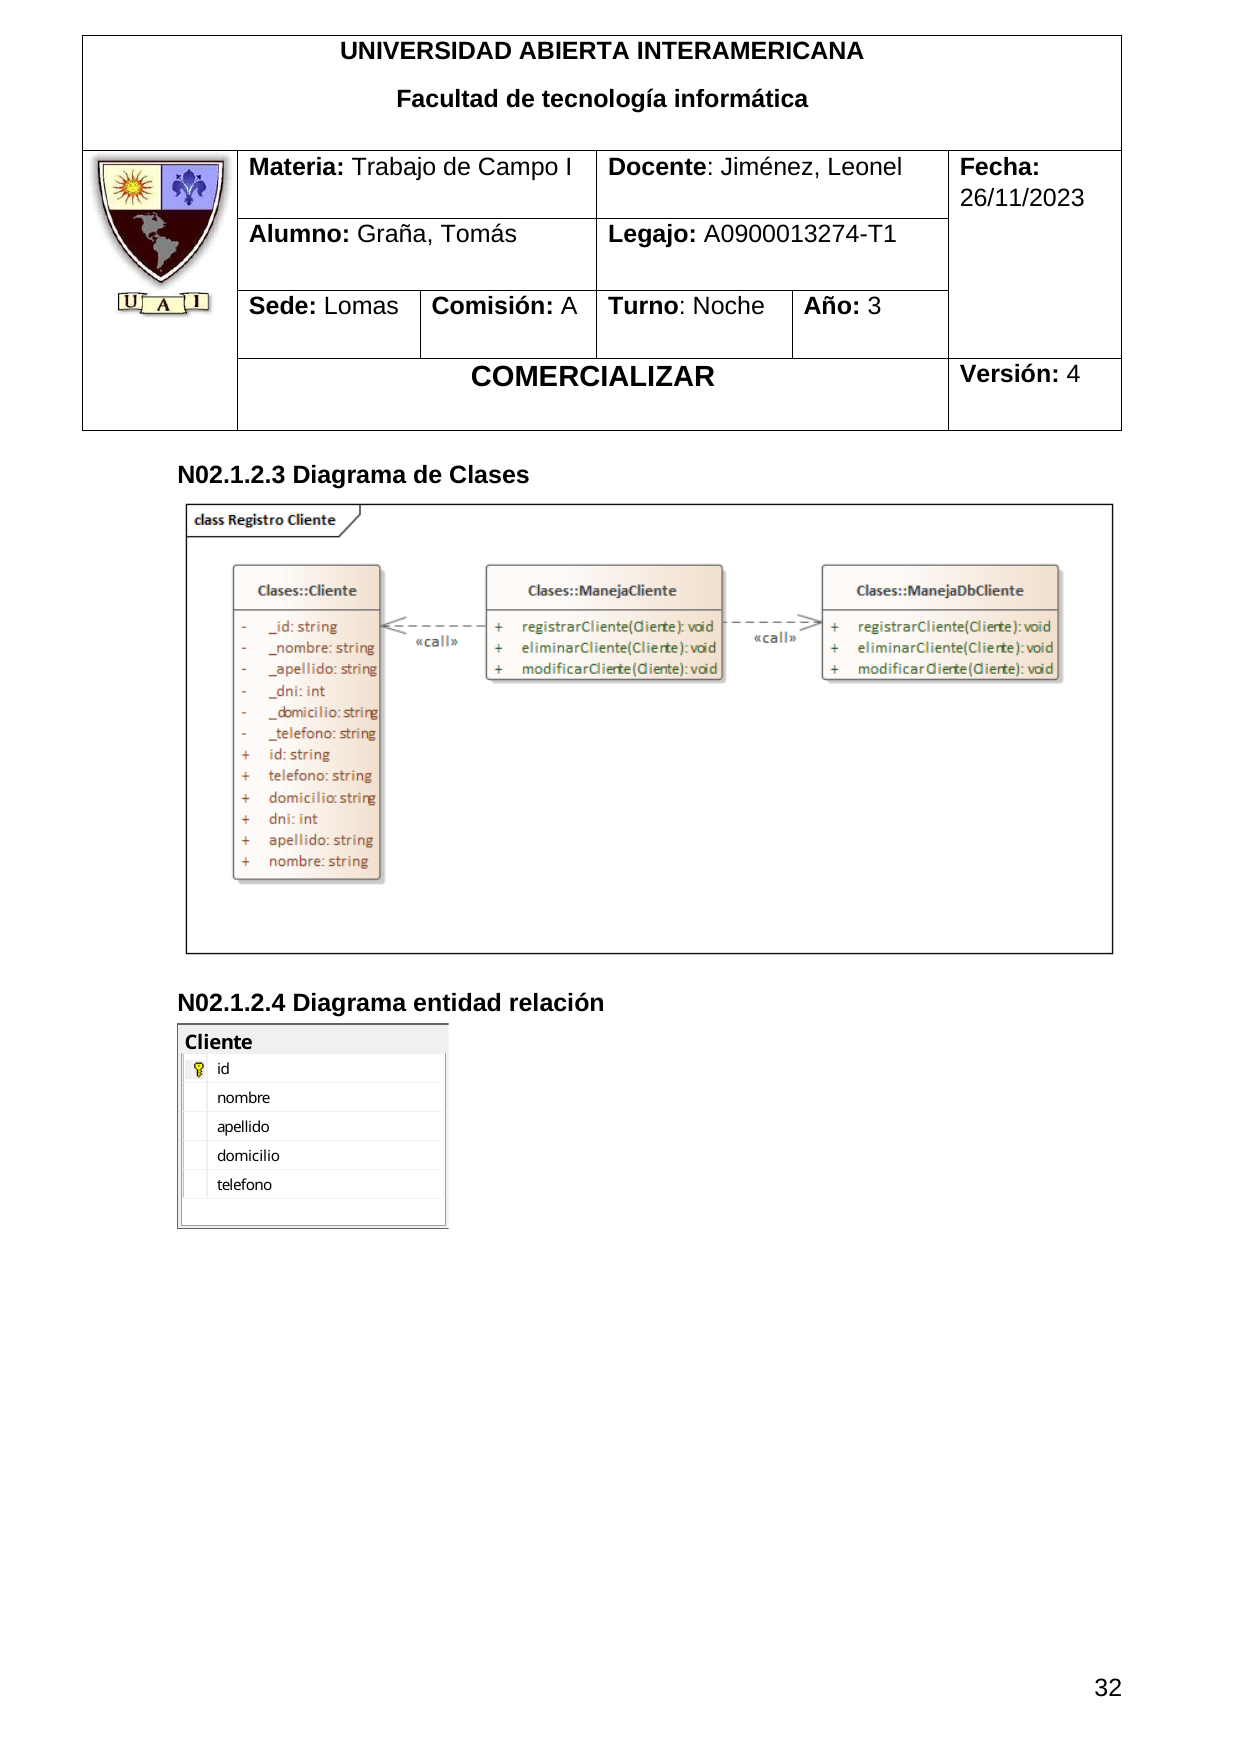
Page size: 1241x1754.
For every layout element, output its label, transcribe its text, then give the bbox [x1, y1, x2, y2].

subtitle N02.1.2.3 Diagrama de Clases [177, 460, 1122, 488]
picture [177, 495, 1122, 963]
picture [87, 151, 234, 320]
subtitle N02.1.2.4 Diagrama entidad relación [177, 988, 1122, 1017]
